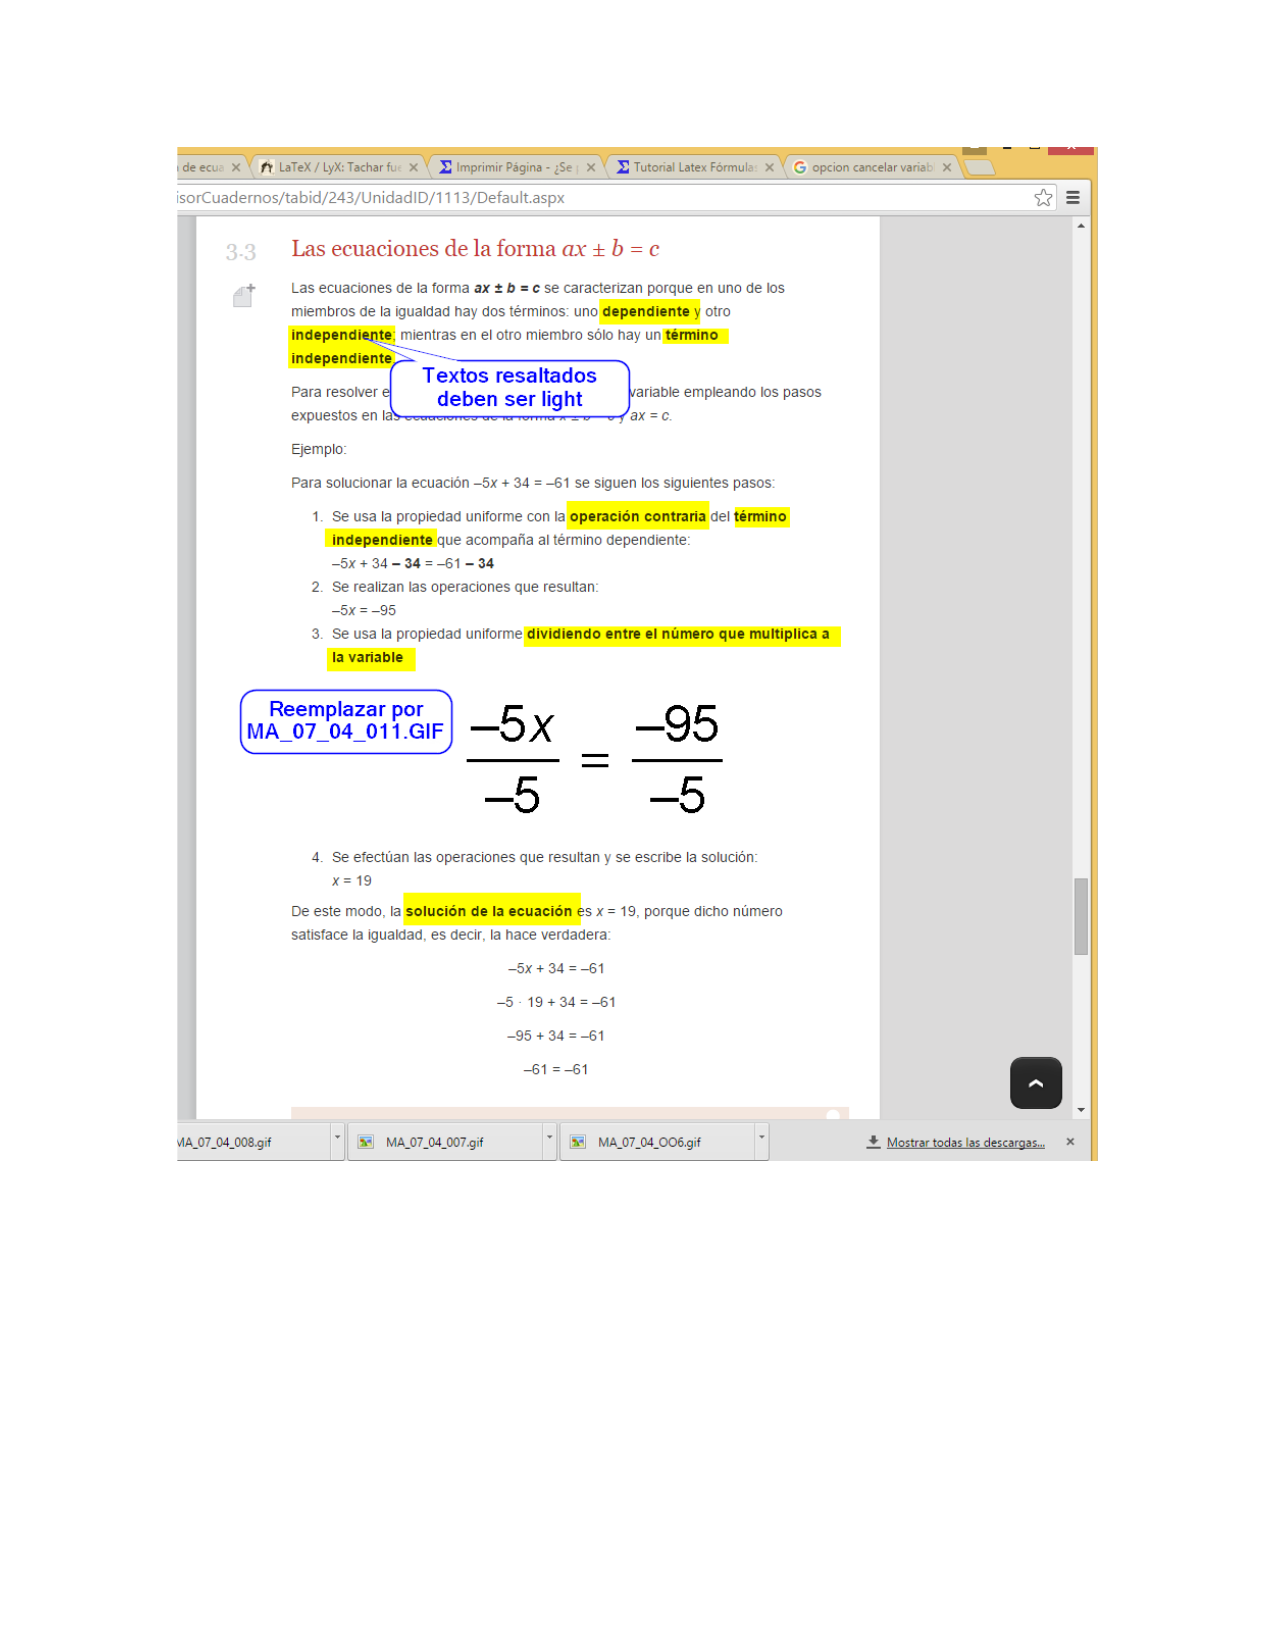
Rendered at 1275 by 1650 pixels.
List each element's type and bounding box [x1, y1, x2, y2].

picture [177, 147, 1098, 1161]
